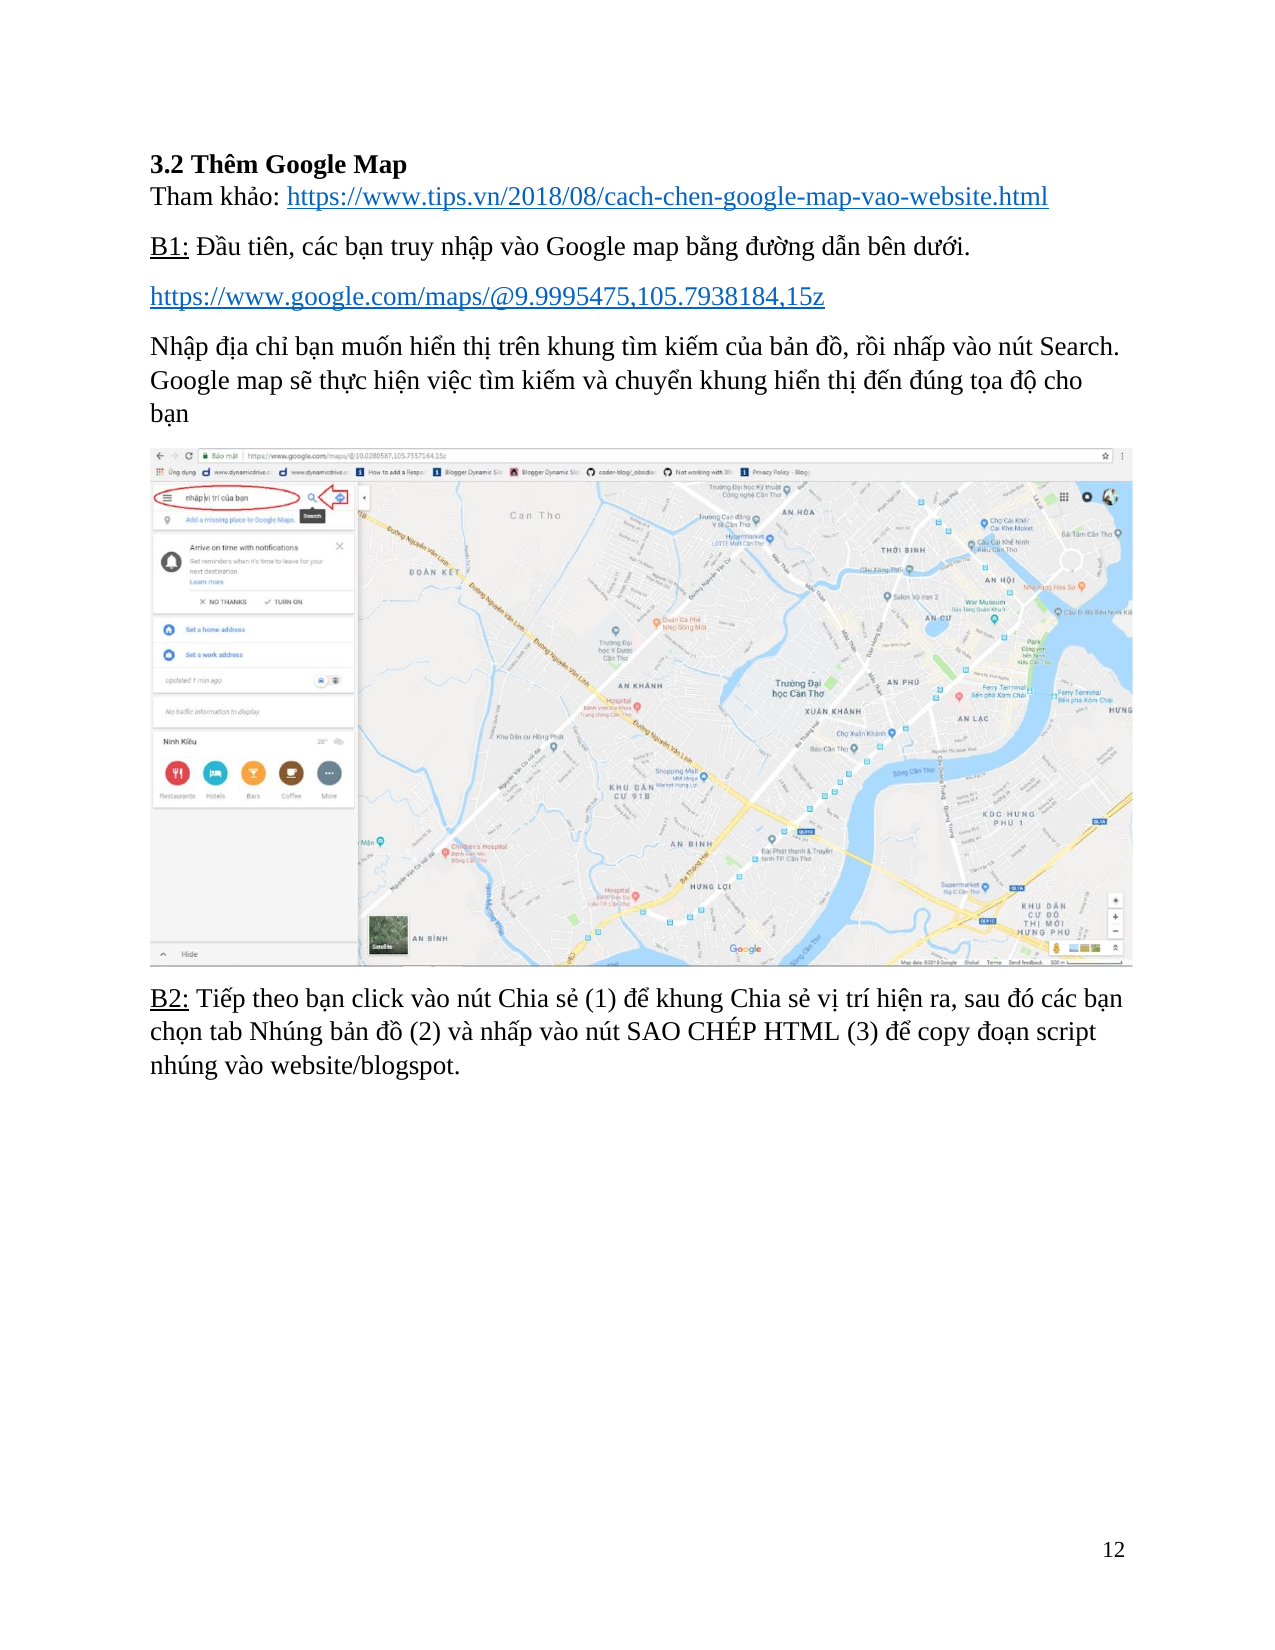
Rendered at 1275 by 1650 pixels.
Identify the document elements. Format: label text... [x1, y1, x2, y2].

text Tham khảo: https://www.tips.vn/2018/08/cach-chen-google-map-vao-website.html B1: Đầu tiên, các bạn truy nhập vào Google map bằng đường dẫn bên dưới. https://www.google.com/maps/@9.9995475,105.7938184,15z [150, 181, 1051, 311]
picture [150, 448, 1133, 967]
text B2: Tiếp theo bạn click vào nút Chia sẻ (1) để khung Chia sẻ vị trí hiện ra, sau đó các bạn chọn tab Nhúng bản đồ (2) và nhấp vào nút SAO CHÉP HTML (3) để copy đoạn script nhúng vào website/blogspot. [150, 967, 1125, 1080]
subtitle Thêm Google Map [150, 148, 1135, 179]
text Nhập địa chỉ bạn muốn hiển thị trên khung tìm kiếm của bản đồ, rồi nhấp vào nút Search. Google map sẽ thực hiện việc tìm kiếm và chuyển khung hiển thị đến đúng tọa độ cho bạn [150, 330, 1122, 429]
